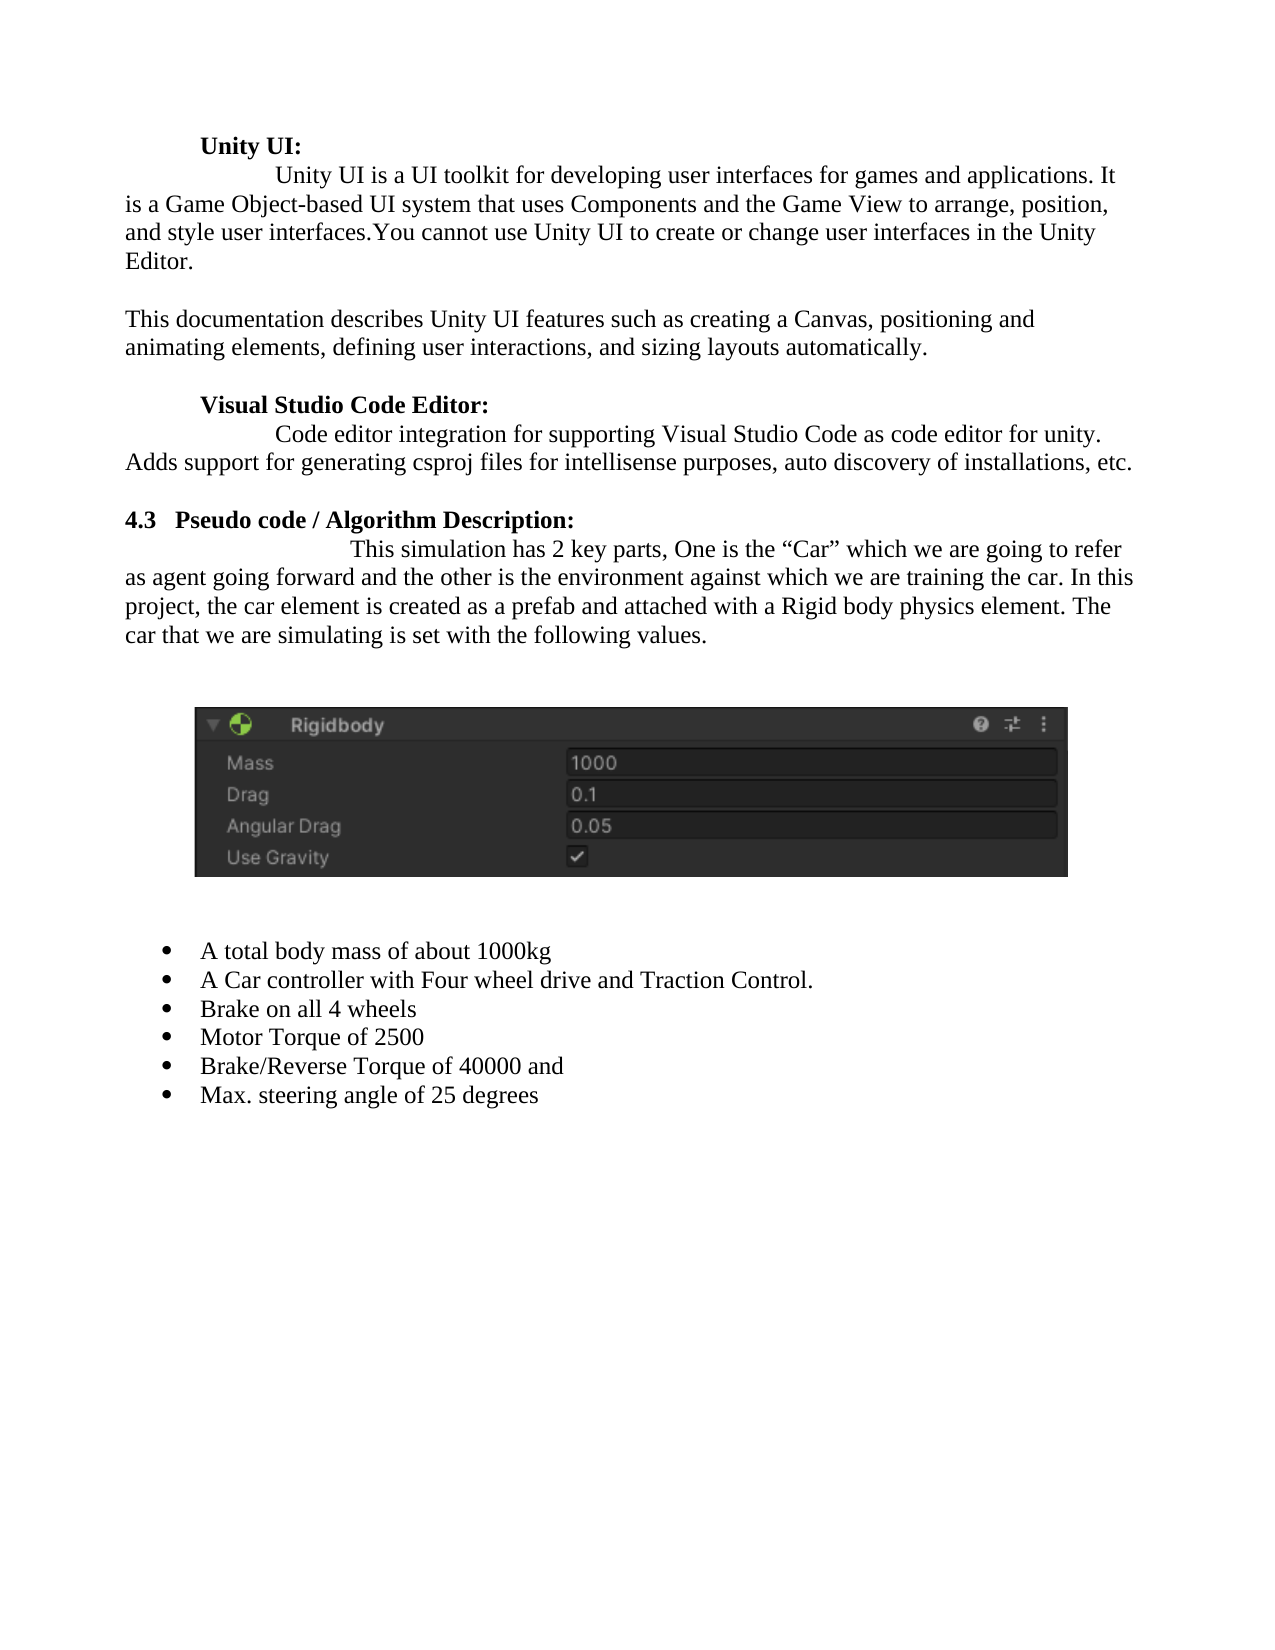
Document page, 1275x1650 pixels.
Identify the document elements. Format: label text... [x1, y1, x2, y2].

list Brake on all 4 wheels [162, 994, 1137, 1022]
text This simulation has 2 key parts, One is the “Car” which we are going to refer as agent going forward and the other is the environment against which we are training the car. In this project, the car element is created as a prefab and attached with a Rigid body physics element. The car that we are simulating is set with the following values. [125, 534, 1137, 649]
list Brake/Reverse Torque of 40000 and [162, 1051, 1137, 1080]
list Max. steering angle of 25 degrees [162, 1080, 1137, 1109]
text 4.3 Pseudo code / Algorithm Description: [125, 505, 1137, 534]
list A Car controller with Four wheel drive and Traction Control. [162, 965, 1137, 994]
text Code editor integration for supporting Visual Studio Code as code editor for unity. Adds support for generating csproj files for intellisense purposes, auto discovery of installations, etc. [125, 419, 1137, 476]
list Motor Torque of 2500 [162, 1022, 1137, 1051]
text Unity UI: [125, 131, 1137, 160]
text Visual Studio Code Editor: [125, 390, 1137, 419]
text This documentation describes Unity UI features such as creating a Canvas, positioning and animating elements, defining user interactions, and sizing layouts automatically. [125, 304, 1137, 361]
list A total body mass of about 1000kg [162, 936, 1137, 965]
text Unity UI is a UI toolkit for developing user interfaces for games and applications. It is a Game Object-based UI system that uses Components and the Game View to arrange, position, and style user interfaces.​You cannot use Unity UI to create or change user interfaces in the Unity Editor. [125, 160, 1137, 275]
picture [194, 707, 1068, 877]
